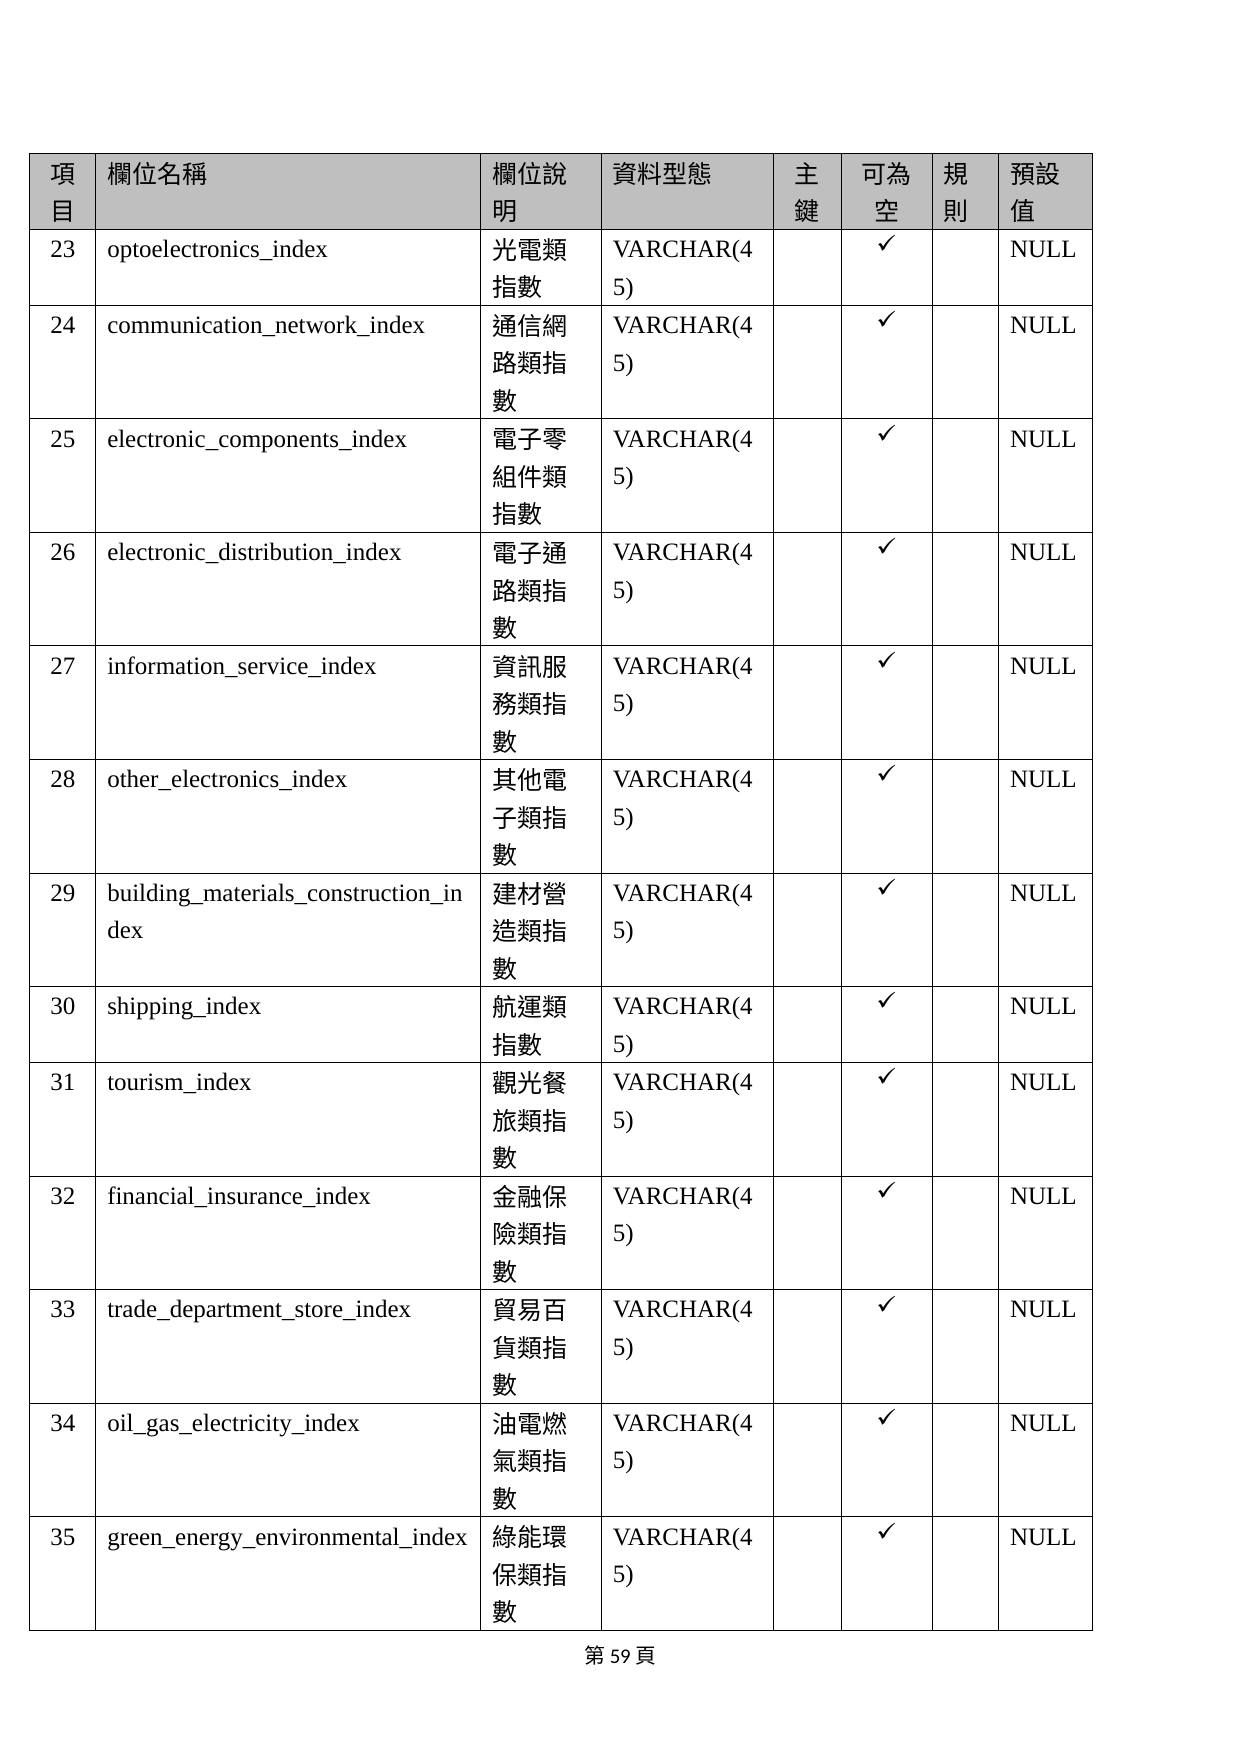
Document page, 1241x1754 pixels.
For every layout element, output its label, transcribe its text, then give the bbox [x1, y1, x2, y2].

table_cell [933, 1177, 998, 1289]
table_header 可為空 [842, 154, 932, 229]
table_cell 資訊服務類指數 [481, 646, 601, 759]
table_cell [842, 1063, 932, 1176]
table_cell other_electronics_index [96, 760, 480, 872]
table_cell VARCHAR(45) [602, 760, 773, 872]
table_cell [933, 760, 998, 872]
table_cell electronic_components_index [96, 419, 480, 532]
table_cell VARCHAR(45) [602, 1290, 773, 1403]
table_cell [774, 533, 841, 645]
table_cell 25 [30, 419, 95, 532]
table_cell VARCHAR(45) [602, 419, 773, 532]
table_cell NULL [999, 1290, 1092, 1403]
table_cell [842, 874, 932, 986]
table_cell NULL [999, 230, 1092, 305]
table_cell 光電類指數 [481, 230, 601, 305]
table_cell NULL [999, 533, 1092, 645]
table_header 資料型態 [602, 154, 773, 229]
table_cell VARCHAR(45) [602, 1177, 773, 1289]
table_cell NULL [999, 646, 1092, 759]
table_cell [774, 646, 841, 759]
table_cell [774, 230, 841, 305]
table_cell VARCHAR(45) [602, 646, 773, 759]
table_cell [842, 1517, 932, 1630]
table_cell trade_department_store_index [96, 1290, 480, 1403]
table_cell VARCHAR(45) [602, 533, 773, 645]
table_cell VARCHAR(45) [602, 306, 773, 418]
table_cell electronic_distribution_index [96, 533, 480, 645]
table_cell NULL [999, 306, 1092, 418]
table_cell information_service_index [96, 646, 480, 759]
table_cell financial_insurance_index [96, 1177, 480, 1289]
table_cell NULL [999, 1063, 1092, 1176]
table_cell [842, 760, 932, 872]
table_cell [933, 1517, 998, 1630]
table_cell green_energy_environmental_index [96, 1517, 480, 1630]
table_cell 27 [30, 646, 95, 759]
table_cell NULL [999, 874, 1092, 986]
table_cell [774, 874, 841, 986]
table_cell 航運類指數 [481, 987, 601, 1062]
table_cell [933, 306, 998, 418]
table_cell VARCHAR(45) [602, 1404, 773, 1516]
table_cell [774, 1517, 841, 1630]
table_cell oil_gas_electricity_index [96, 1404, 480, 1516]
table_cell 23 [30, 230, 95, 305]
table_cell [842, 1290, 932, 1403]
table_cell [774, 760, 841, 872]
table_header 項目 [30, 154, 95, 229]
table_cell 28 [30, 760, 95, 872]
table_cell [933, 533, 998, 645]
table_cell 35 [30, 1517, 95, 1630]
table_cell [774, 1290, 841, 1403]
table_cell [933, 419, 998, 532]
table_cell 電子通路類指數 [481, 533, 601, 645]
table_cell [842, 646, 932, 759]
table_cell 33 [30, 1290, 95, 1403]
table_cell [933, 230, 998, 305]
table_cell 24 [30, 306, 95, 418]
table_cell 電子零組件類指數 [481, 419, 601, 532]
table_cell [774, 987, 841, 1062]
table_cell [842, 230, 932, 305]
table_cell [933, 874, 998, 986]
table_cell building_materials_construction_index [96, 874, 480, 986]
table_cell NULL [999, 1404, 1092, 1516]
table_cell [933, 1063, 998, 1176]
table_cell 30 [30, 987, 95, 1062]
table_cell [842, 533, 932, 645]
table_cell NULL [999, 1177, 1092, 1289]
table_cell NULL [999, 1517, 1092, 1630]
table_cell 觀光餐旅類指數 [481, 1063, 601, 1176]
table_cell VARCHAR(45) [602, 874, 773, 986]
table_cell [842, 419, 932, 532]
table_cell 34 [30, 1404, 95, 1516]
table_cell [842, 1404, 932, 1516]
table_cell 貿易百貨類指數 [481, 1290, 601, 1403]
table_cell [842, 987, 932, 1062]
table_header 欄位名稱 [96, 154, 480, 229]
table_header 主鍵 [774, 154, 841, 229]
table_cell 金融保險類指數 [481, 1177, 601, 1289]
table_cell VARCHAR(45) [602, 1063, 773, 1176]
table_cell 建材營造類指數 [481, 874, 601, 986]
table_cell [774, 1404, 841, 1516]
table_cell [842, 1177, 932, 1289]
table_cell [774, 419, 841, 532]
table_cell communication_network_index [96, 306, 480, 418]
table_header 預設值 [999, 154, 1092, 229]
table_cell VARCHAR(45) [602, 1517, 773, 1630]
table_cell shipping_index [96, 987, 480, 1062]
table_cell 26 [30, 533, 95, 645]
table_cell [774, 1063, 841, 1176]
table_cell VARCHAR(45) [602, 987, 773, 1062]
table_cell NULL [999, 419, 1092, 532]
table_cell 31 [30, 1063, 95, 1176]
table_cell [933, 987, 998, 1062]
table_cell [774, 306, 841, 418]
table_cell optoelectronics_index [96, 230, 480, 305]
table_cell 其他電子類指數 [481, 760, 601, 872]
table_cell 通信網路類指數 [481, 306, 601, 418]
table_cell NULL [999, 987, 1092, 1062]
table_cell [842, 306, 932, 418]
table_cell 油電燃氣類指數 [481, 1404, 601, 1516]
table_cell [933, 646, 998, 759]
table_header 規則 [933, 154, 998, 229]
table_header 欄位說明 [481, 154, 601, 229]
table_cell VARCHAR(45) [602, 230, 773, 305]
table_cell 29 [30, 874, 95, 986]
table_cell NULL [999, 760, 1092, 872]
table_cell 綠能環保類指數 [481, 1517, 601, 1630]
table_cell [933, 1290, 998, 1403]
table_cell tourism_index [96, 1063, 480, 1176]
table_cell [933, 1404, 998, 1516]
table_cell 32 [30, 1177, 95, 1289]
table_cell [774, 1177, 841, 1289]
